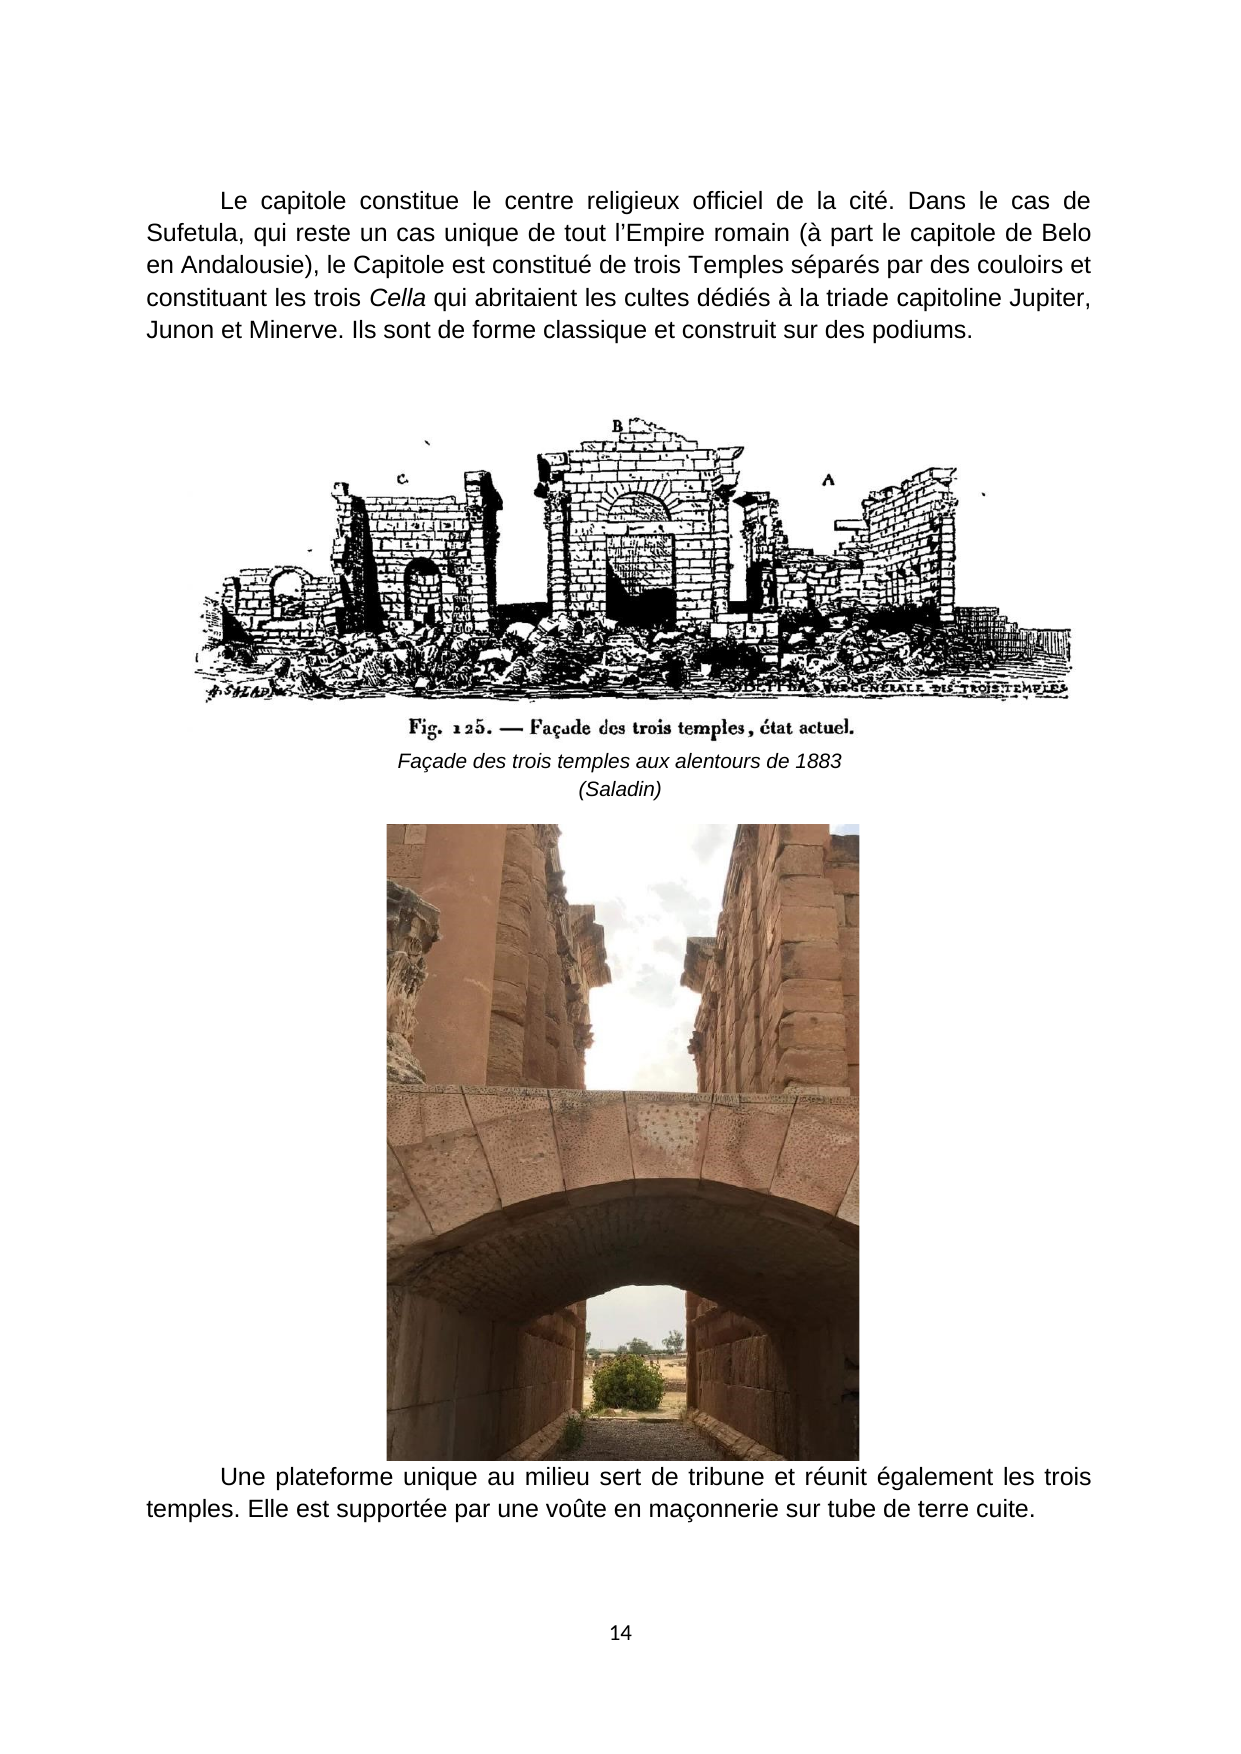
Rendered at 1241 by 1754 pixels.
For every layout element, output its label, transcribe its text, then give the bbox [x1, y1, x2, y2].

text (Saladin) [148, 776, 1092, 800]
text Façade des trois temples aux alentours de 1883 [148, 749, 1092, 773]
text Le capitole constitue le centre religieux officiel de la cité. Dans le cas de Sufetula, qui reste un cas unique de tout l’Empire romain (à part le capitole de Belo en Andalousie), le Capitole est constitué de trois Temples séparés par des couloirs et constituant les trois Cella qui abritaient les cultes dédiés à la triade capitoline Jupiter, Junon et Minerve. Ils sont de forme classique et construit sur des podiums. [146, 186, 1093, 344]
picture [154, 409, 1100, 747]
picture [386, 824, 860, 1461]
text Une plateforme unique au milieu sert de tribune et réunit également les trois temples. Elle est supportée par une voûte en maçonnerie sur tube de terre cuite. [146, 1462, 1093, 1523]
